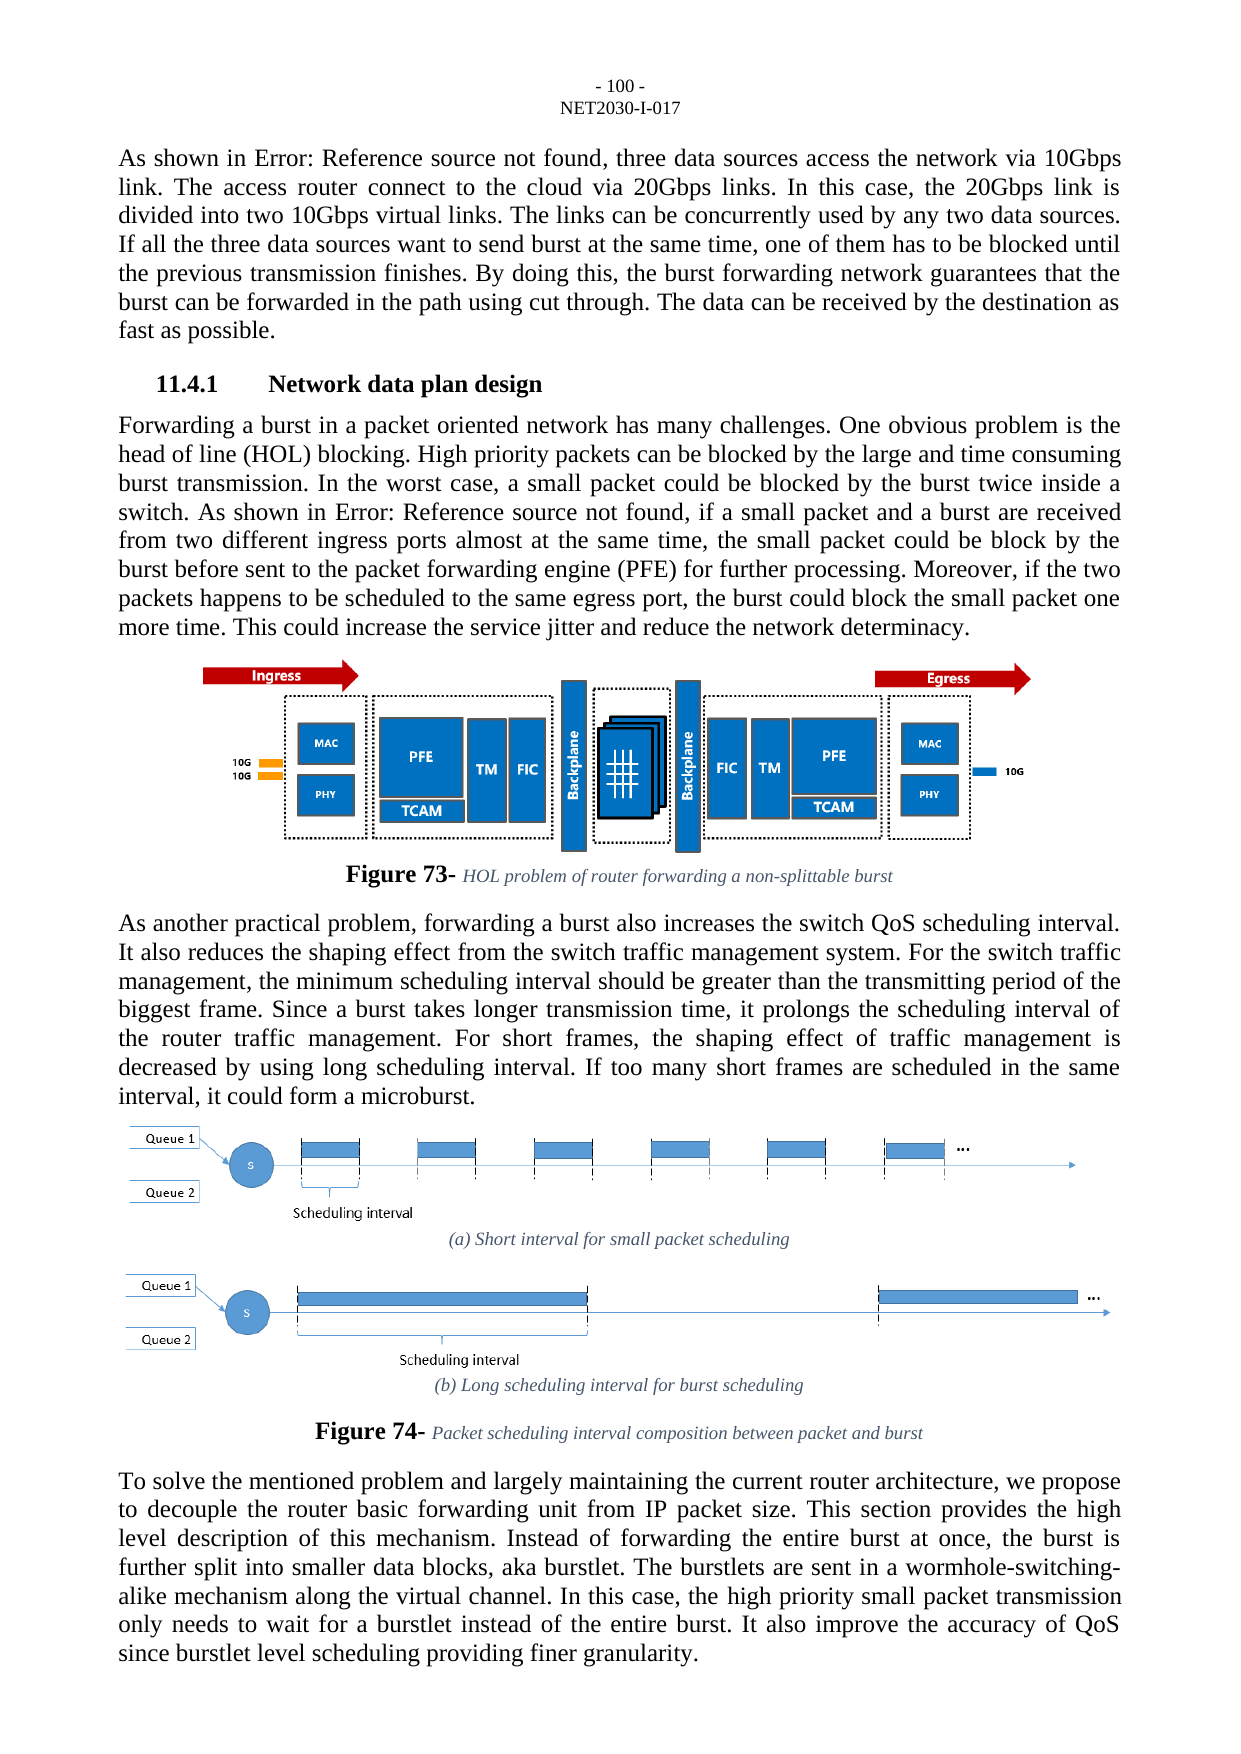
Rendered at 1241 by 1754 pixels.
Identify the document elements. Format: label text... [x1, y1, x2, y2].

text As another practical problem, forwarding a burst also increases the switch QoS scheduling interval. It also reduces the shaping effect from the switch traffic management system. For the switch traffic management, the minimum scheduling interval should be greater than the transmitting period of the biggest frame. Since a burst takes longer transmission time, it prolongs the scheduling interval of the router traffic management. For short frames, the shaping effect of traffic management is decreased by using long scheduling interval. If too many short frames are scheduled in the same interval, it could form a microburst. [118, 908, 1122, 1109]
text (b) Long scheduling interval for burst scheduling [118, 1374, 1122, 1395]
picture [118, 1270, 1123, 1374]
picture [187, 653, 1054, 859]
list Network data plan design [156, 369, 1122, 398]
picture [118, 1122, 1123, 1228]
text To solve the mentioned problem and largely maintaining the current router architecture, we propose to decouple the router basic forwarding unit from IP packet size. This section provides the high level description of this mechanism. Instead of forwarding the entire burst at once, the burst is further split into smaller data blocks, aka burstlet. The burstlets are sent in a wormhole-switching-alike mechanism along the virtual channel. In this case, the high priority small packet transmission only needs to wait for a burstlet instead of the entire burst. It also improve the accuracy of QoS since burstlet level scheduling providing finer granularity. [118, 1466, 1122, 1667]
text (a) Short interval for small packet scheduling [118, 1228, 1122, 1249]
